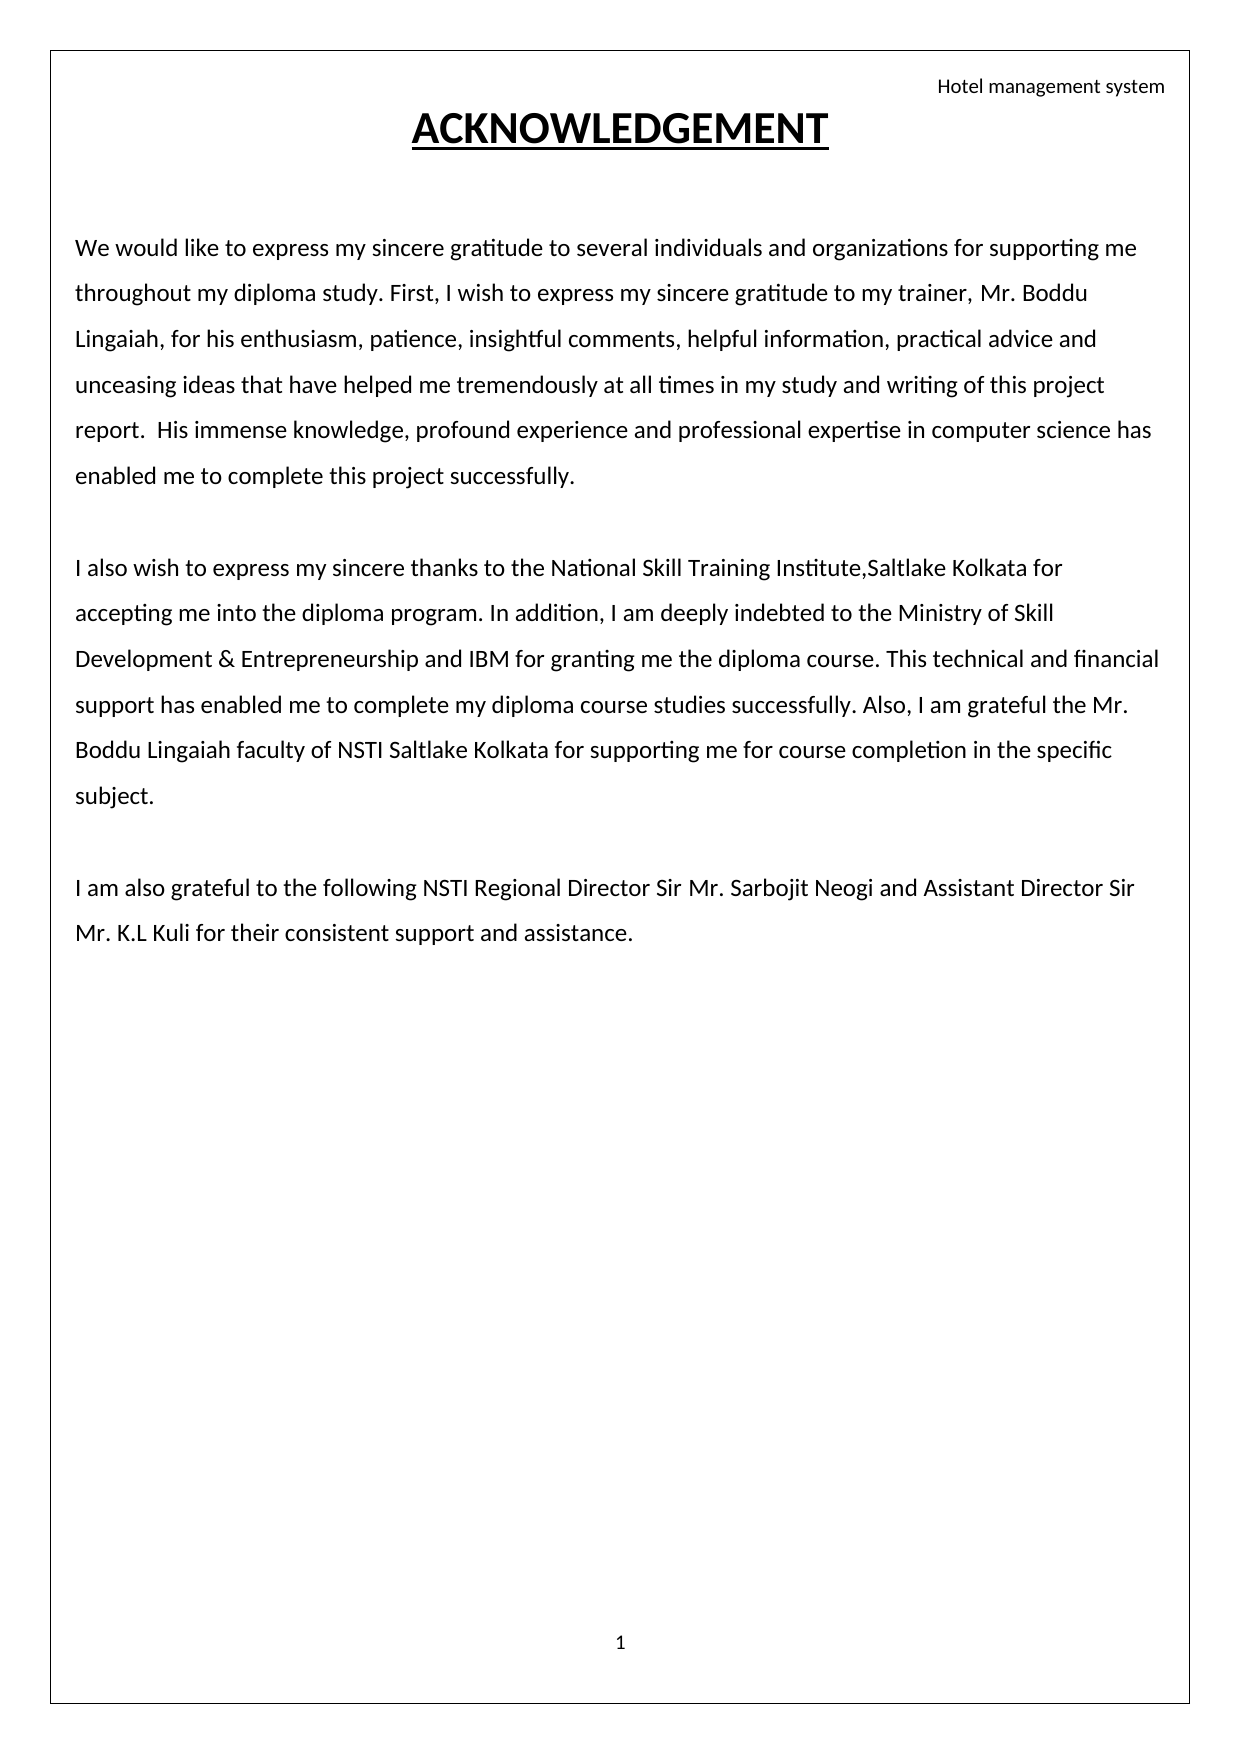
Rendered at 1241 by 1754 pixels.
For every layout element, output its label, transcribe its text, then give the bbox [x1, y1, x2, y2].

text ACKNOWLEDGEMENT [75, 99, 1165, 155]
text I am also grateful to the following NSTI Regional Director Sir Mr. Sarbojit Neogi and Assistant Director Sir Mr. K.L Kuli for their consistent support and assistance. [75, 872, 1165, 948]
text I also wish to express my sincere thanks to the National Skill Training Institute,Saltlake Kolkata for accepting me into the diploma program. In addition, I am deeply indebted to the Ministry of Skill Development & Entrepreneurship and IBM for granting me the diploma course. This technical and financial support has enabled me to complete my diploma course studies successfully. Also, I am grateful the Mr. Boddu Lingaiah faculty of NSTI Saltlake Kolkata for supporting me for course completion in the specific subject. [75, 552, 1165, 811]
text We would like to express my sincere gratitude to several individuals and organizations for supporting me throughout my diploma study. First, I wish to express my sincere gratitude to my trainer, Mr. Boddu Lingaiah, for his enthusiasm, patience, insightful comments, helpful information, practical advice and unceasing ideas that have helped me tremendously at all times in my study and writing of this project report. His immense knowledge, profound experience and professional expertise in computer science has enabled me to complete this project successfully. [75, 232, 1165, 491]
